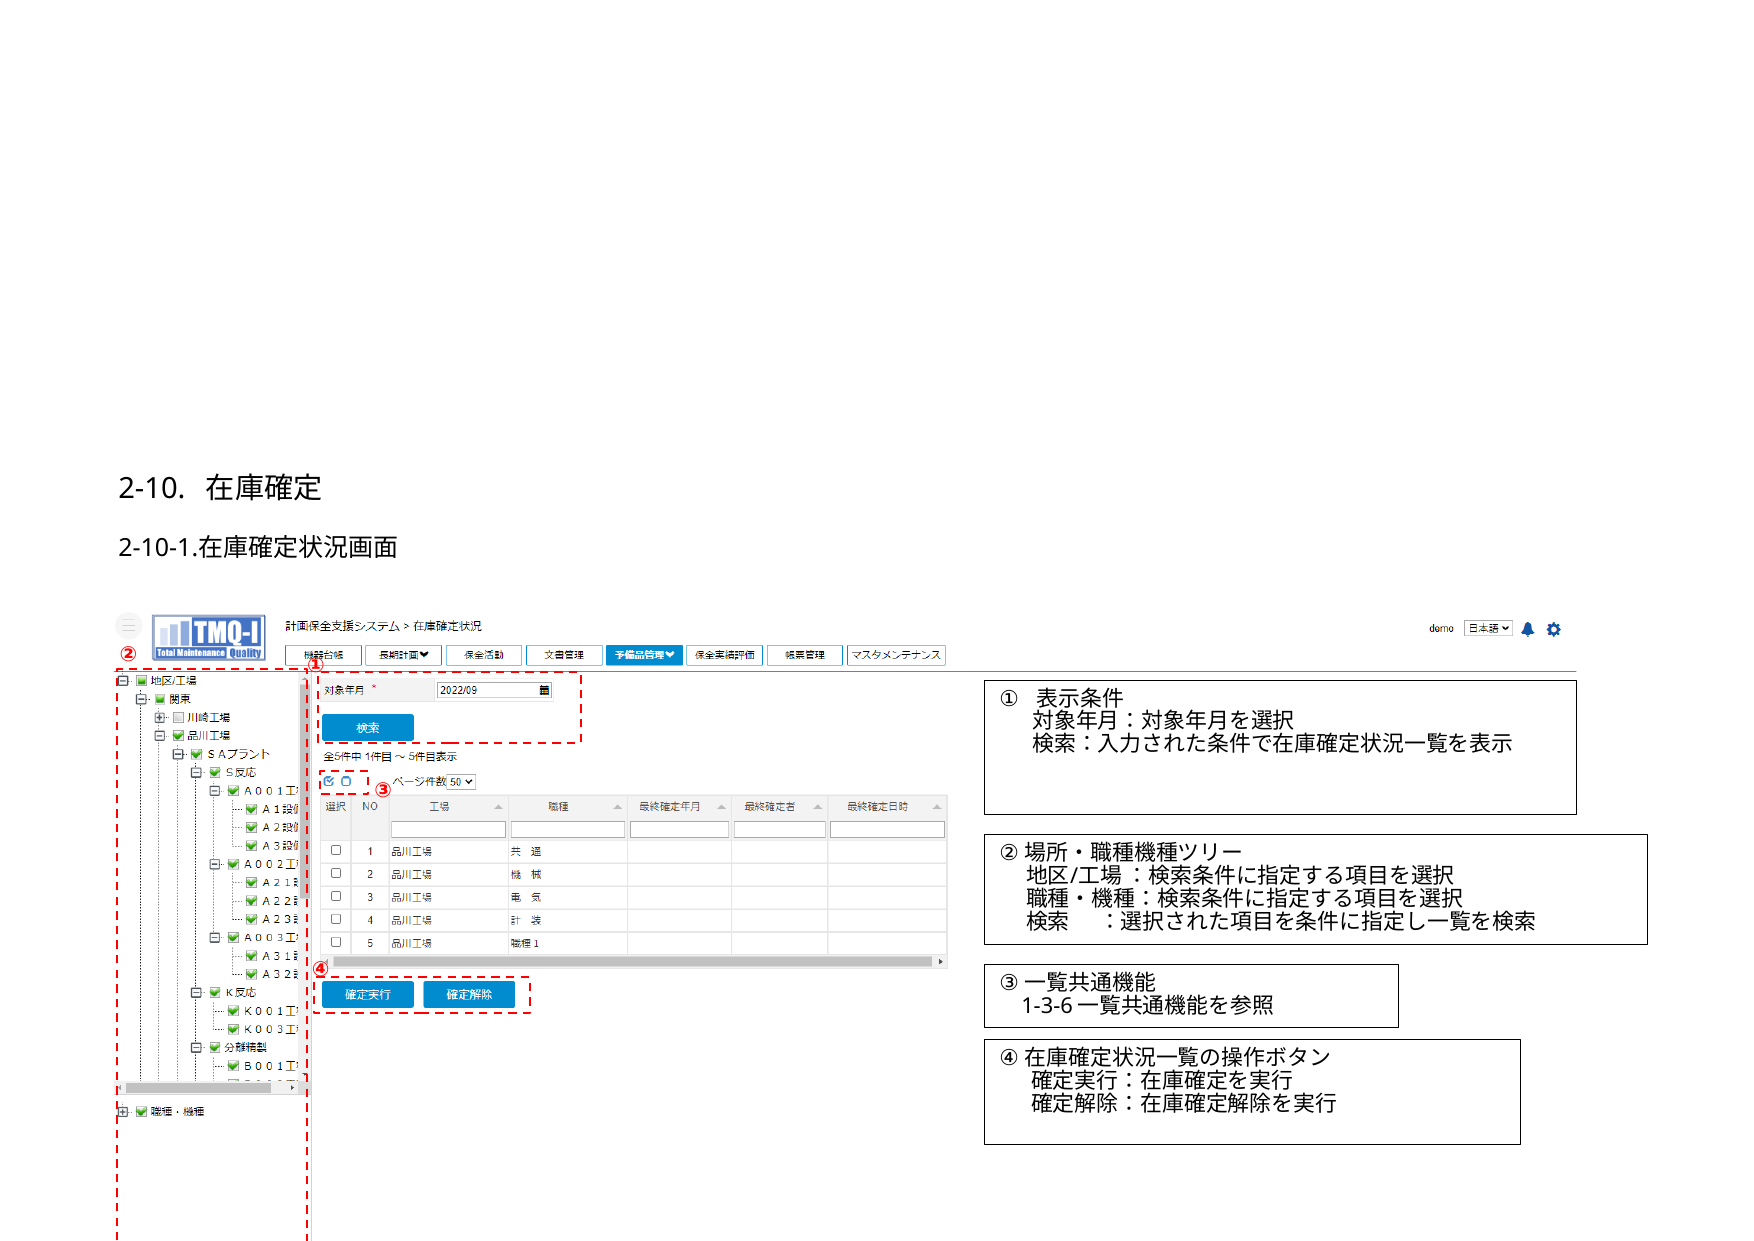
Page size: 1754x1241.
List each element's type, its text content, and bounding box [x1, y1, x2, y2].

subtitle 在庫確定状況画面 [118, 516, 1695, 575]
picture [113, 610, 1577, 1241]
subtitle 在庫確定 [118, 456, 1695, 516]
